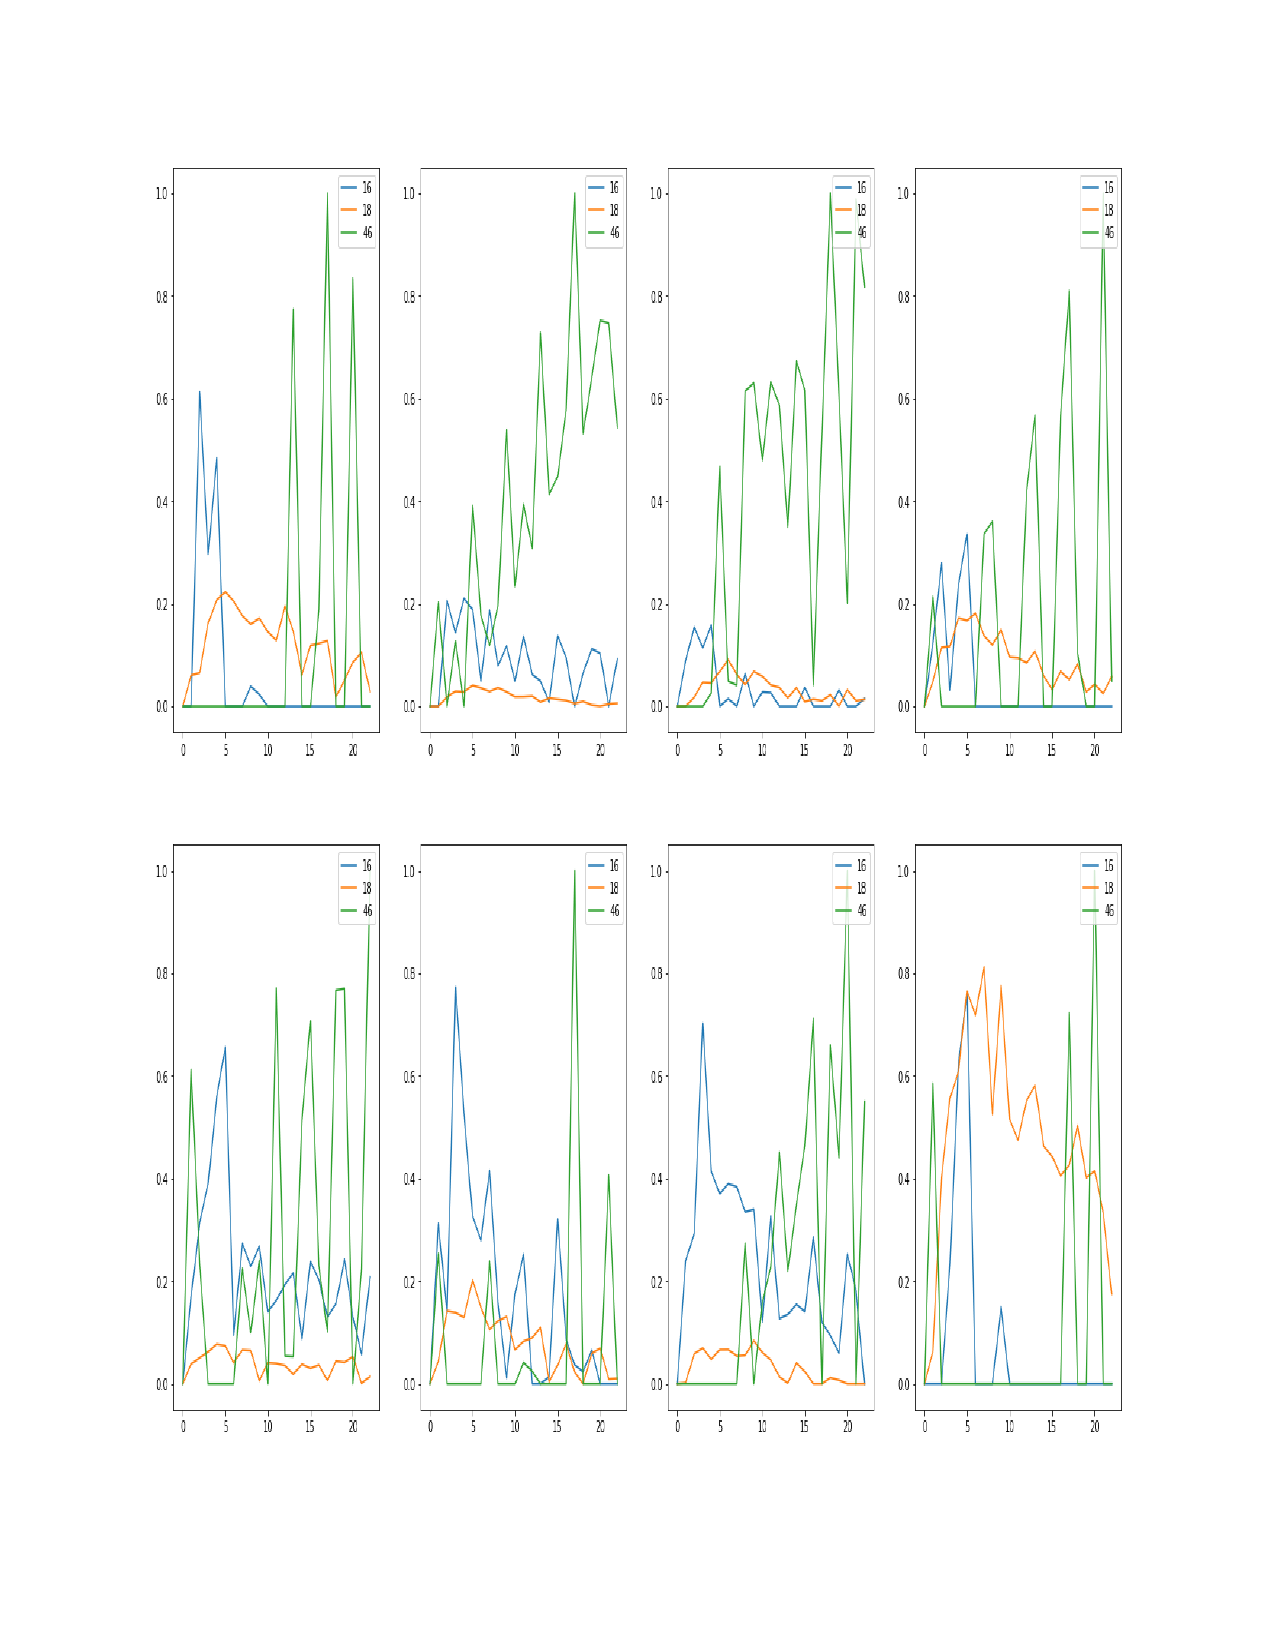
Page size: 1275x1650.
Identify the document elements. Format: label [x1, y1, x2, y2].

picture [150, 158, 1125, 1446]
